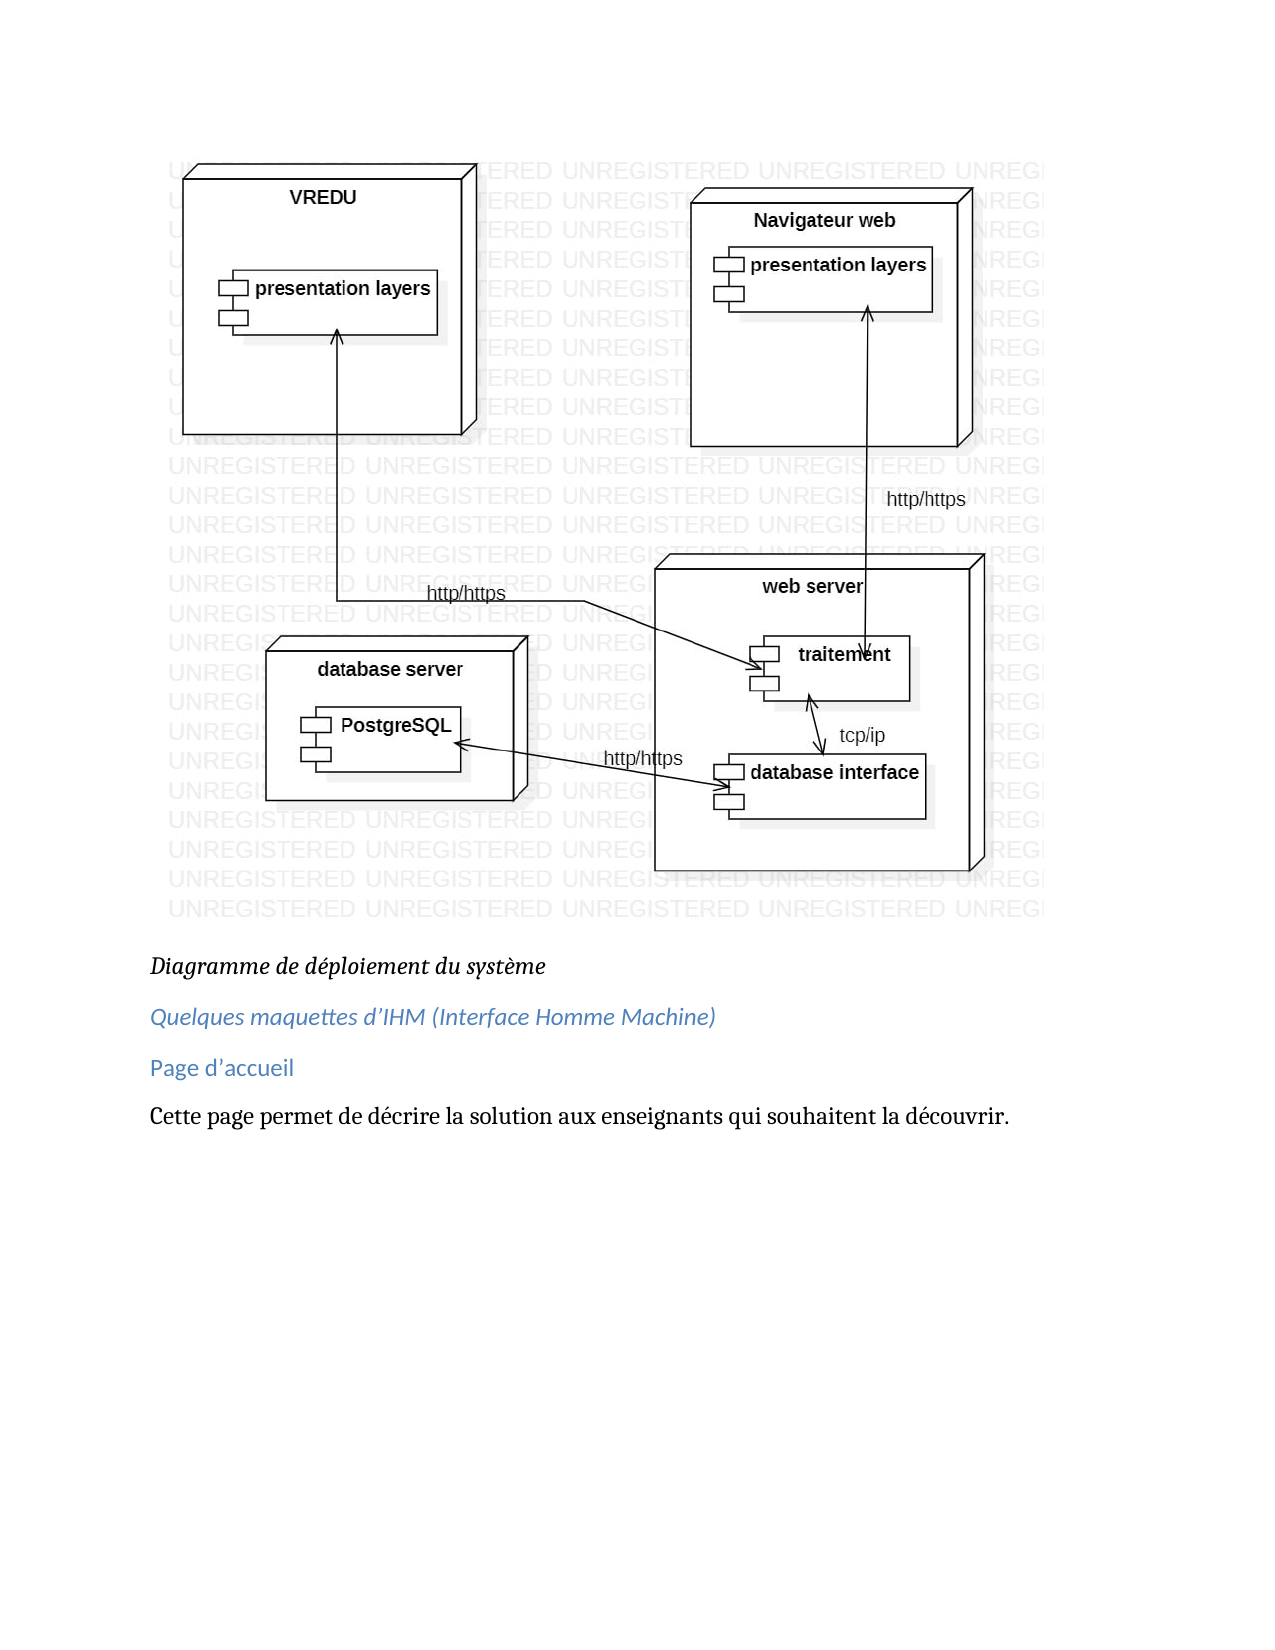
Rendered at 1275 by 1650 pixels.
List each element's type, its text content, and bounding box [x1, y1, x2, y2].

text Diagramme de déploiement du système [150, 952, 1125, 980]
subtitle Page d’accueil [150, 1052, 1125, 1083]
picture [168, 150, 1044, 931]
text Cette page permet de décrire la solution aux enseignants qui souhaitent la découvrir. [150, 1102, 1125, 1131]
subtitle Quelques maquettes d’IHM (Interface Homme Machine) [150, 1001, 1125, 1032]
